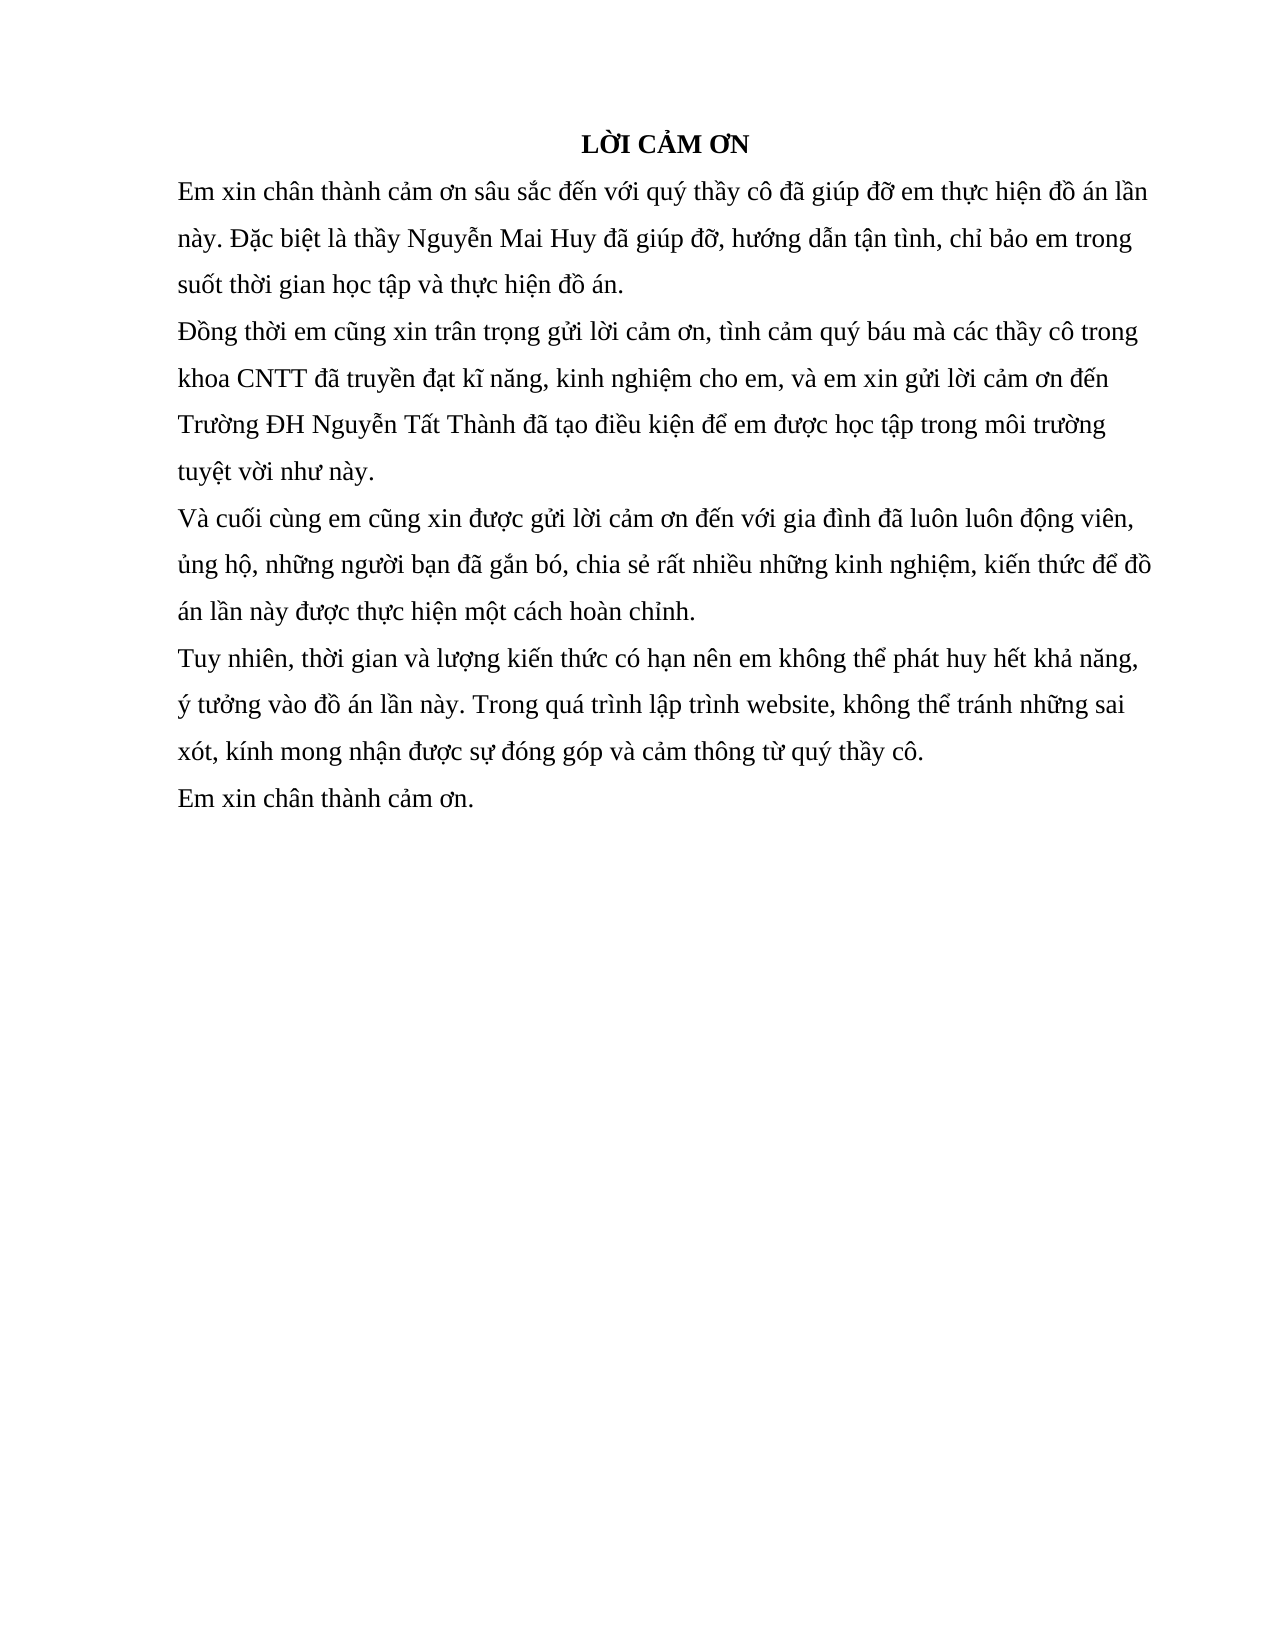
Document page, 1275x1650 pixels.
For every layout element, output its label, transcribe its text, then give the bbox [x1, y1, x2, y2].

text Em xin chân thành cảm ơn sâu sắc đến với quý thầy cô đã giúp đỡ em thực hiện đồ án lần này. Đặc biệt là thầy Nguyễn Mai Huy đã giúp đỡ, hướng dẫn tận tình, chỉ bảo em trong suốt thời gian học tập và thực hiện đồ án. [177, 175, 1153, 300]
text LỜI CẢM ƠN [177, 128, 1153, 160]
text Và cuối cùng em cũng xin được gửi lời cảm ơn đến với gia đình đã luôn luôn động viên, ủng hộ, những người bạn đã gắn bó, chia sẻ rất nhiều những kinh nghiệm, kiến thức để đồ án lần này được thực hiện một cách hoàn chỉnh. [177, 502, 1153, 626]
text Đồng thời em cũng xin trân trọng gửi lời cảm ơn, tình cảm quý báu mà các thầy cô trong khoa CNTT đã truyền đạt kĩ năng, kinh nghiệm cho em, và em xin gửi lời cảm ơn đến Trường ĐH Nguyễn Tất Thành đã tạo điều kiện để em được học tập trong môi trường tuyệt vời như này. [177, 315, 1153, 486]
text Tuy nhiên, thời gian và lượng kiến thức có hạn nên em không thể phát huy hết khả năng, ý tưởng vào đồ án lần này. Trong quá trình lập trình website, không thể tránh những sai xót, kính mong nhận được sự đóng góp và cảm thông từ quý thầy cô. [177, 642, 1153, 766]
text Em xin chân thành cảm ơn. [177, 782, 1153, 813]
